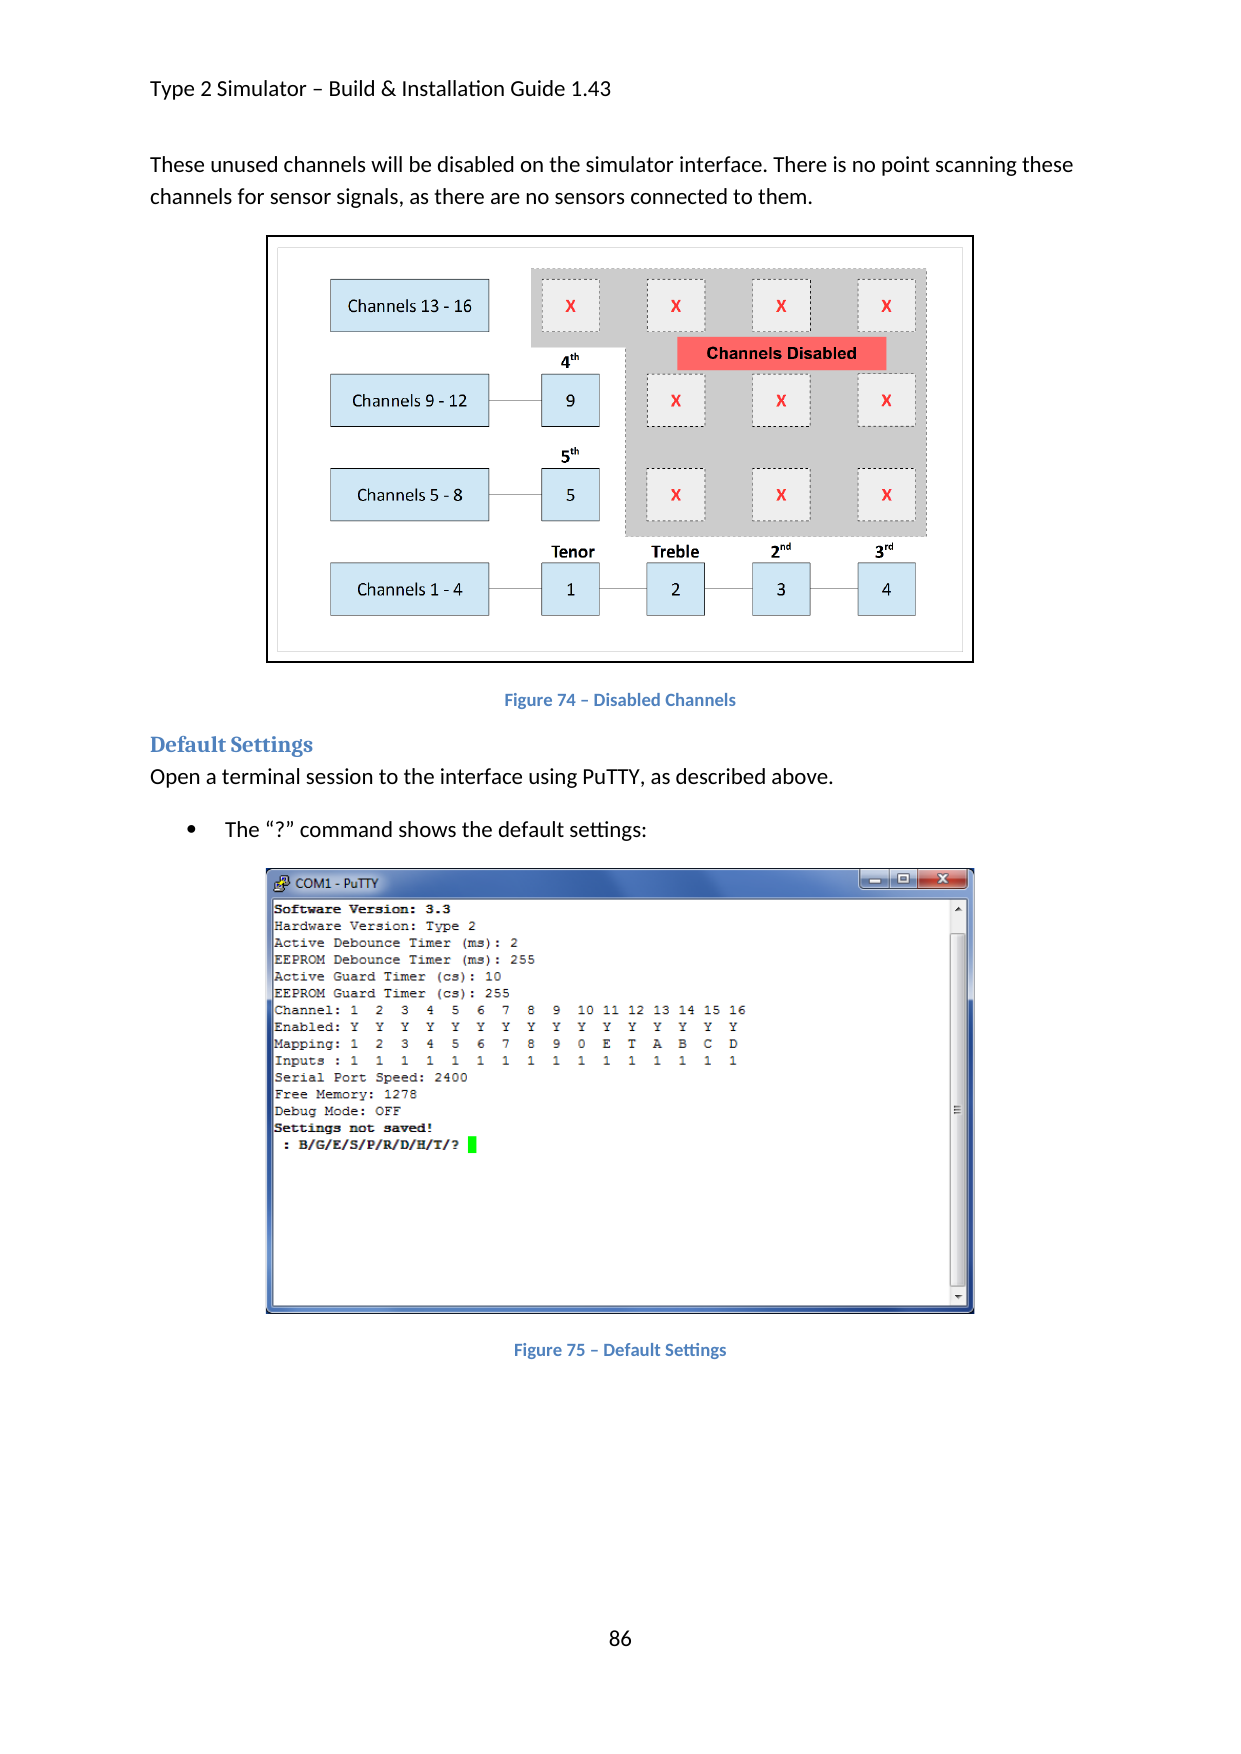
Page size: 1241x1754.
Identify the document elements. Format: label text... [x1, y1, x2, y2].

text Open a terminal session to the interface using PuTTY, as described above. [150, 762, 1090, 790]
subtitle Default Settings [150, 732, 1090, 758]
text Figure – Default Settings [150, 1339, 1090, 1362]
text These unused channels will be disabled on the simulator interface. There is no point scanning these channels for sensor signals, as there are no sensors connected to them. [150, 150, 1090, 210]
text Figure – Disabled Channels [150, 688, 1090, 711]
picture [265, 868, 975, 1314]
list The “?” command shows the default settings: [187, 815, 1090, 843]
picture [268, 237, 972, 661]
